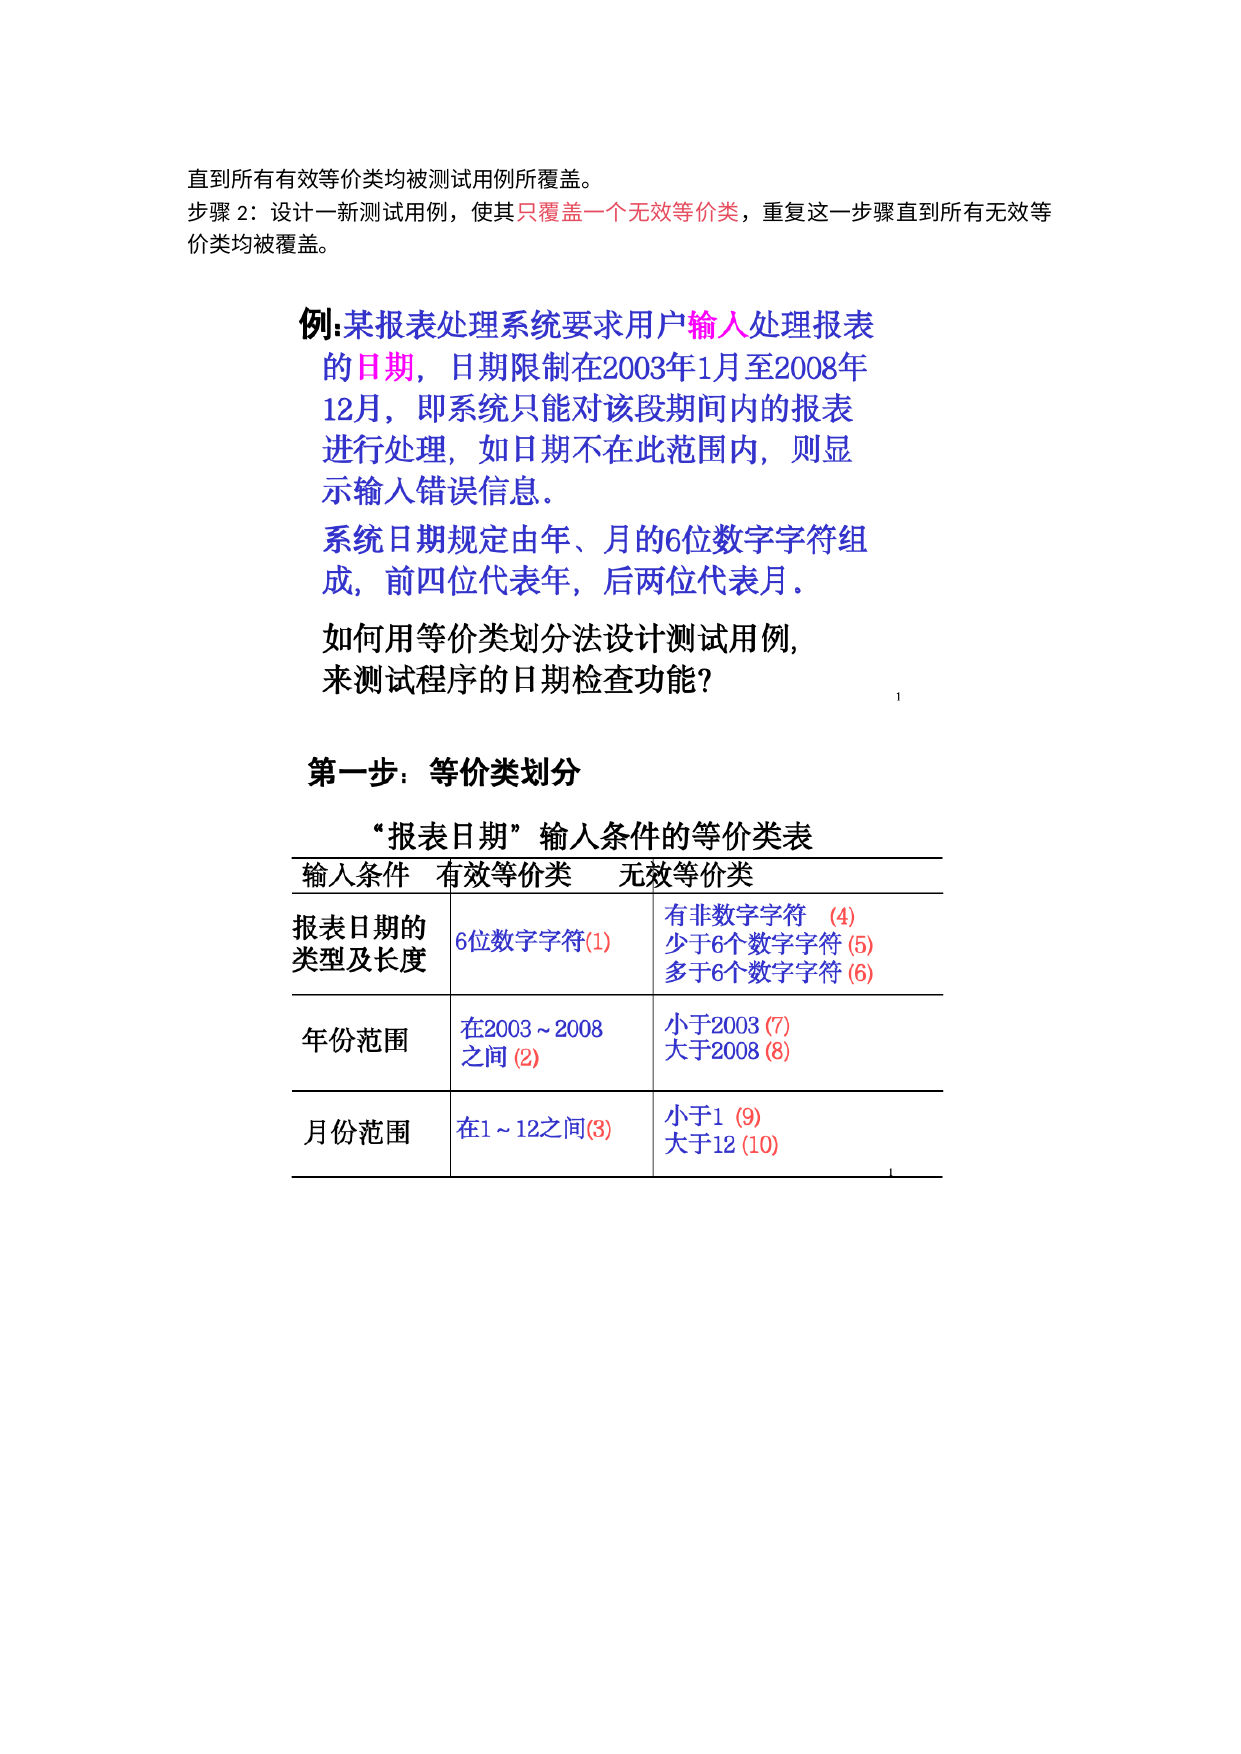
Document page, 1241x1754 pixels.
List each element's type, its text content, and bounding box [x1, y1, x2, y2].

list 步骤2：设计一新测试用例，使其只覆盖一个无效等价类，重复这一步骤直到所有无效等价类均被覆盖。 [187, 194, 1053, 259]
picture [282, 259, 958, 727]
picture [291, 747, 949, 1202]
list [187, 162, 1053, 194]
